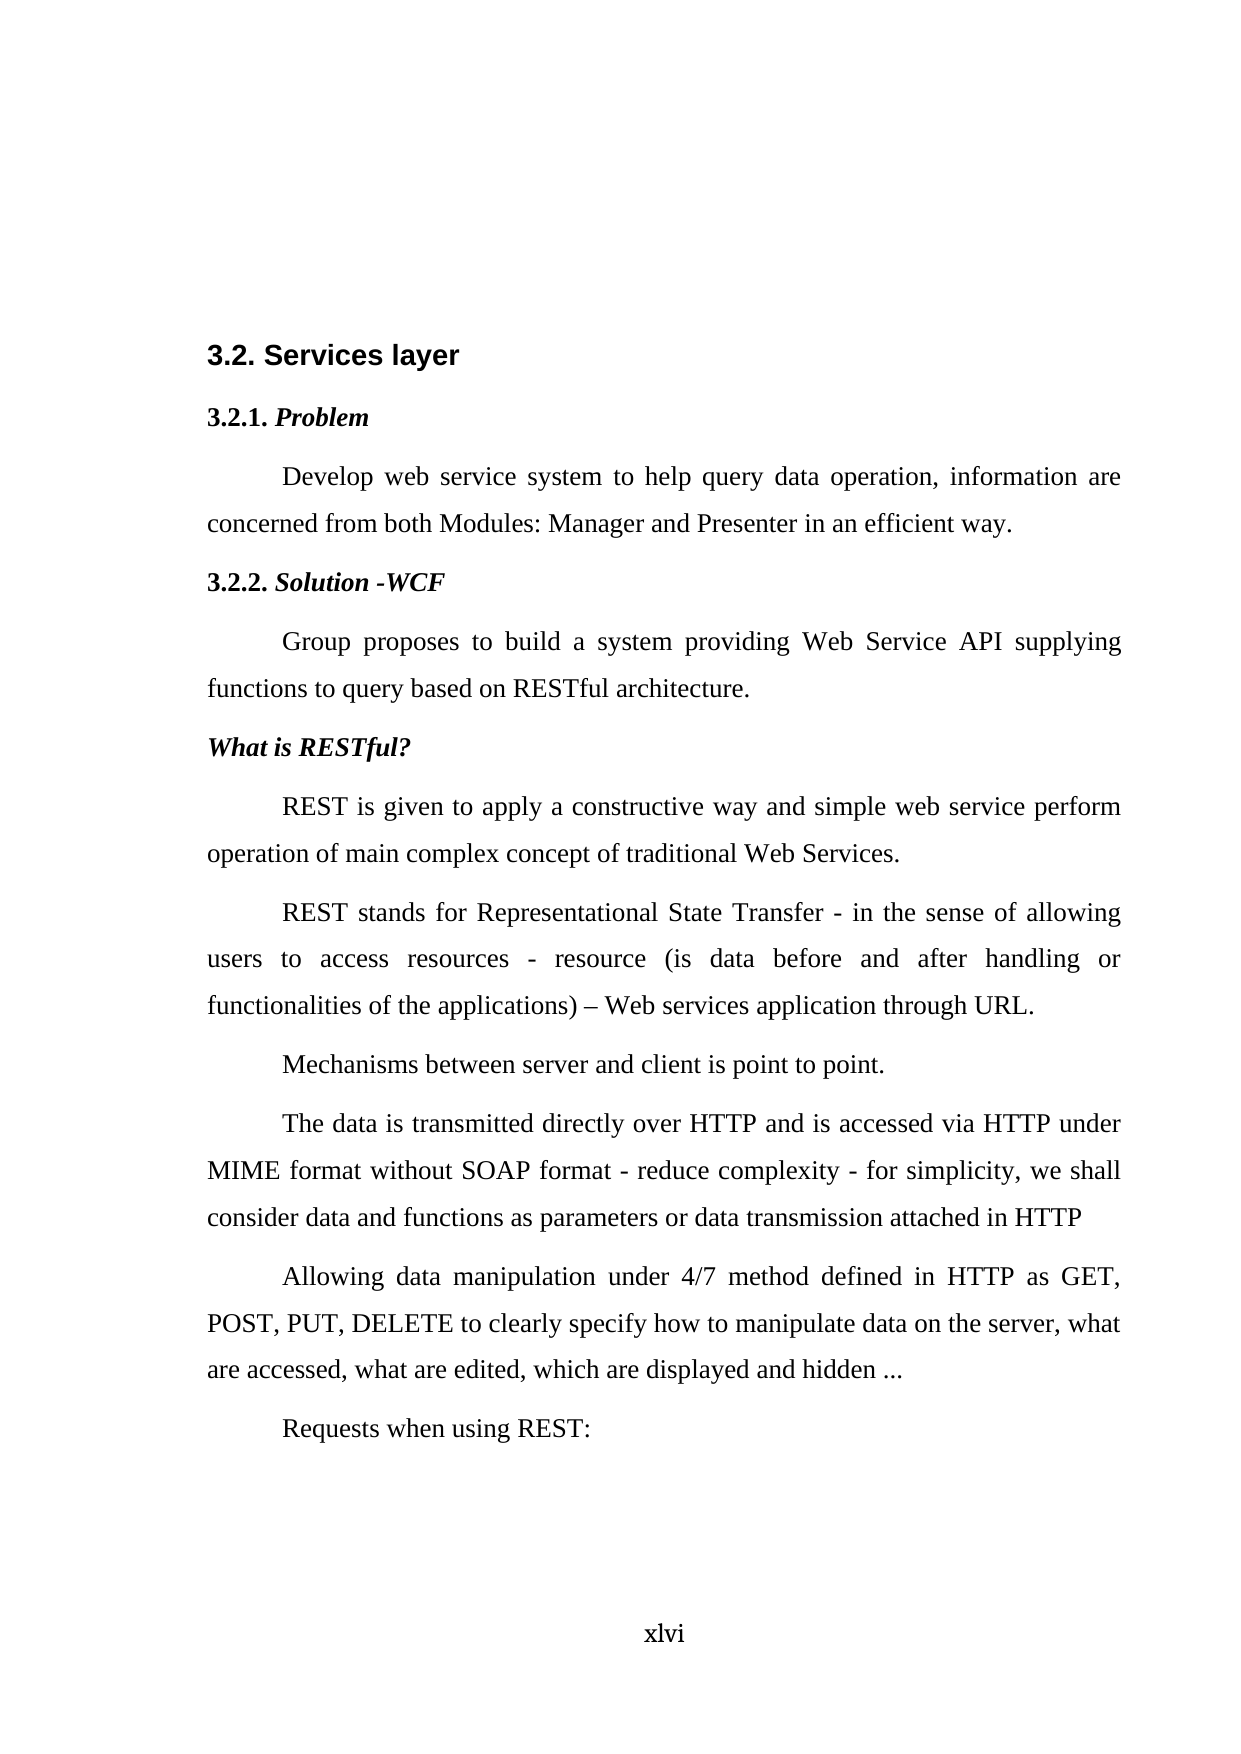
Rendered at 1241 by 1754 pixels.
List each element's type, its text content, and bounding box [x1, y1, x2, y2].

text Requests when using REST: [207, 1412, 1122, 1444]
subtitle 3.2.1. Problem [207, 401, 1122, 432]
text Mechanisms between server and client is point to point. [207, 1048, 1122, 1079]
text Develop web service system to help query data operation, information are concerned from both Modules: Manager and Presenter in an efficient way. [207, 460, 1122, 538]
text What is RESTful? [207, 731, 1122, 762]
text Group proposes to build a system providing Web Service API supplying functions to query based on RESTful architecture. [207, 625, 1122, 703]
text REST stands for Representational State Transfer - in the sense of allowing users to access resources - resource (is data before and after handling or functionalities of the applications) – Web services application through URL. [207, 896, 1122, 1020]
text Allowing data manipulation under 4/7 method defined in HTTP as GET, POST, PUT, DELETE to clearly specify how to manipulate data on the server, what are accessed, what are edited, which are displayed and hidden ... [207, 1260, 1122, 1384]
text REST is given to apply a constructive way and simple web service perform operation of main complex concept of traditional Web Services. [207, 790, 1122, 868]
subtitle 3.2.2. Solution -WCF [207, 566, 1122, 597]
text The data is transmitted directly over HTTP and is accessed via HTTP under MIME format without SOAP format - reduce complexity - for simplicity, we shall consider data and functions as parameters or data transmission attached in HTTP [207, 1107, 1122, 1232]
subtitle 3.2. Services layer [207, 338, 1122, 372]
